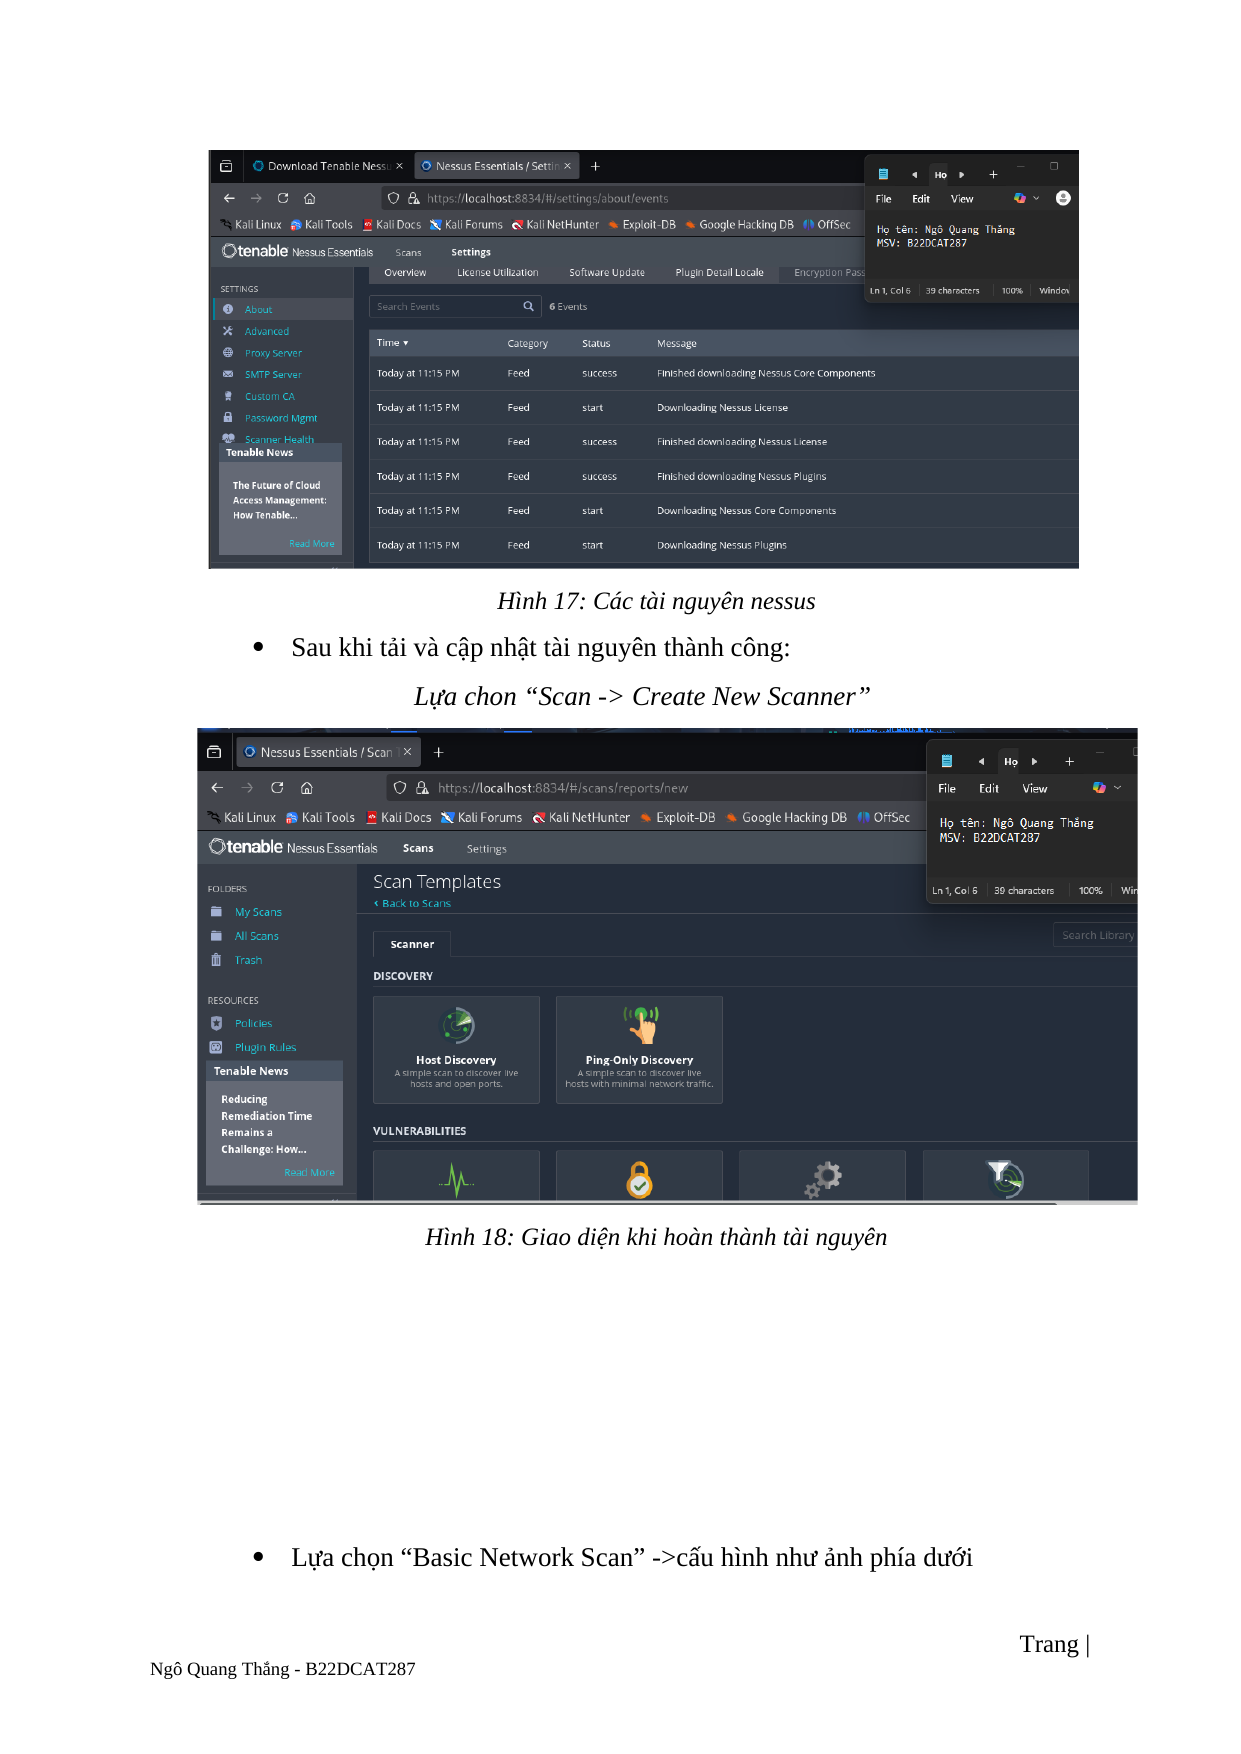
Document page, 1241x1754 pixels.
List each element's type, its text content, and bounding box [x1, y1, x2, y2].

text Lựa chon “Scan -> Create New Scanner” [150, 680, 1090, 711]
list Sau khi tải và cập nhật tài nguyên thành công: [253, 632, 1090, 663]
picture [208, 150, 1079, 569]
picture [197, 728, 1138, 1205]
text Hình 18: Giao diện khi hoàn thành tài nguyên [225, 1222, 1090, 1251]
text Hình 17: Các tài nguyên nessus [225, 586, 1090, 615]
list Lựa chọn “Basic Network Scan” ->cấu hình như ảnh phía dưới [253, 1541, 1090, 1572]
